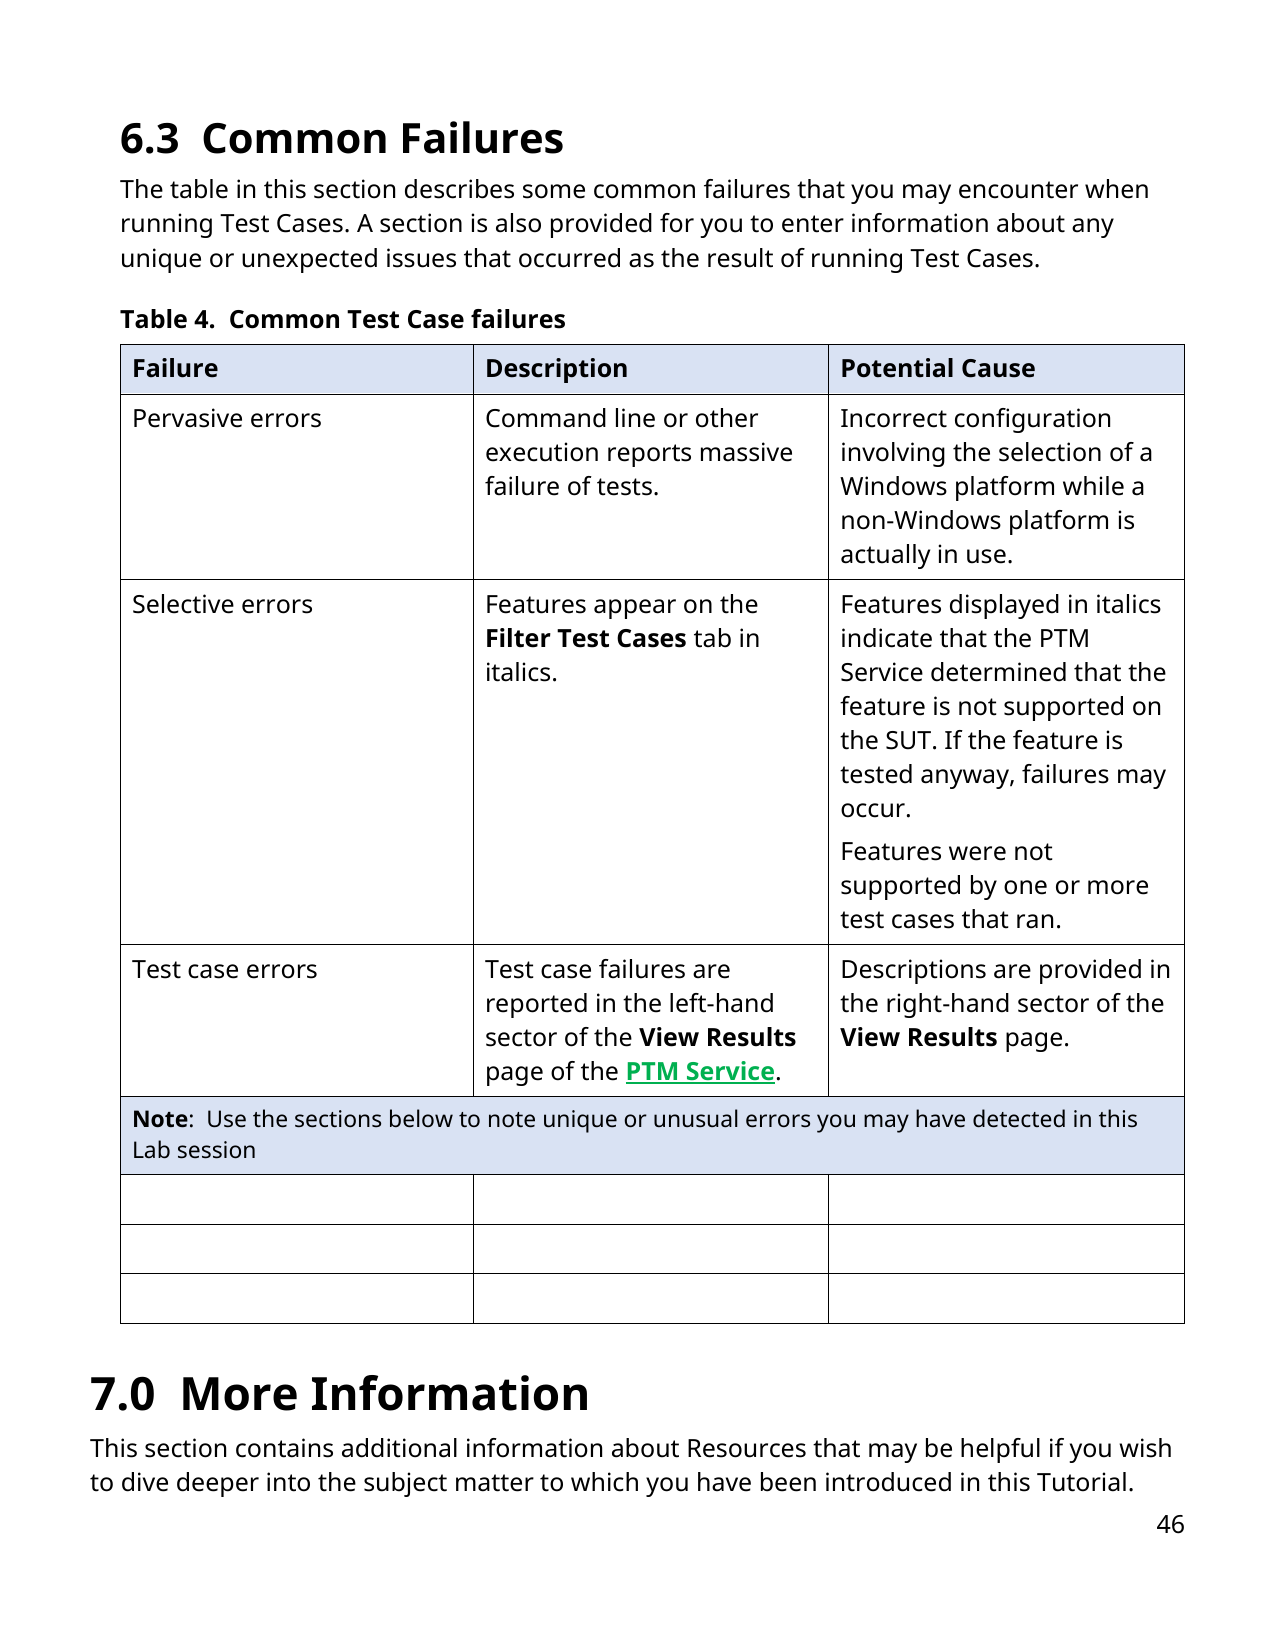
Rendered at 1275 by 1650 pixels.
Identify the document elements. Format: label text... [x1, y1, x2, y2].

table_header Potential Cause [829, 345, 1184, 393]
table_cell [829, 1274, 1184, 1323]
table_header Description [474, 345, 828, 393]
text This section contains additional information about Resources that may be helpful if you wish to dive deeper into the subject matter to which you have been introduced in this Tutorial. [90, 1430, 1185, 1498]
table_cell [121, 1274, 473, 1323]
table_cell Incorrect configuration involving the selection of a Windows platform while a non-Windows platform is actually in use. [829, 395, 1184, 579]
table_cell [829, 1175, 1184, 1224]
table_cell [829, 1225, 1184, 1273]
table_cell [121, 1175, 473, 1224]
table_cell Note: Use the sections below to note unique or unusual errors you may have detected in this Lab session [121, 1097, 1184, 1174]
table_cell [474, 1225, 828, 1273]
table_cell [474, 1274, 828, 1323]
table_cell Features appear on the Filter Test Cases tab in italics. [474, 580, 828, 944]
table_cell Pervasive errors [121, 395, 473, 579]
table_cell [121, 1225, 473, 1273]
table_header Failure [121, 345, 473, 393]
table_cell Selective errors [121, 580, 473, 944]
table_cell [474, 1175, 828, 1224]
table_cell Command line or other execution reports massive failure of tests. [474, 395, 828, 579]
table_cell Features displayed in italics indicate that the PTM Service determined that the feature is not supported on the SUT. If the feature is tested anyway, failures may occur. Features were not supported by one or more test cases that ran. [829, 580, 1184, 944]
table_cell Descriptions are provided in the right-hand sector of the View Results page. [829, 945, 1184, 1096]
subtitle 6.3 Common Failures [120, 109, 1185, 166]
text The table in this section describes some common failures that you may encounter when running Test Cases. A section is also provided for you to enter information about any unique or unexpected issues that occurred as the result of running Test Cases. [120, 172, 1185, 274]
subtitle 7.0 More Information [90, 1362, 1185, 1424]
text Table 4. Common Test Case failures [120, 301, 1185, 335]
table_cell Test case errors [121, 945, 473, 1096]
table_cell Test case failures are reported in the left-hand sector of the View Results page of the PTM Service. [474, 945, 828, 1096]
